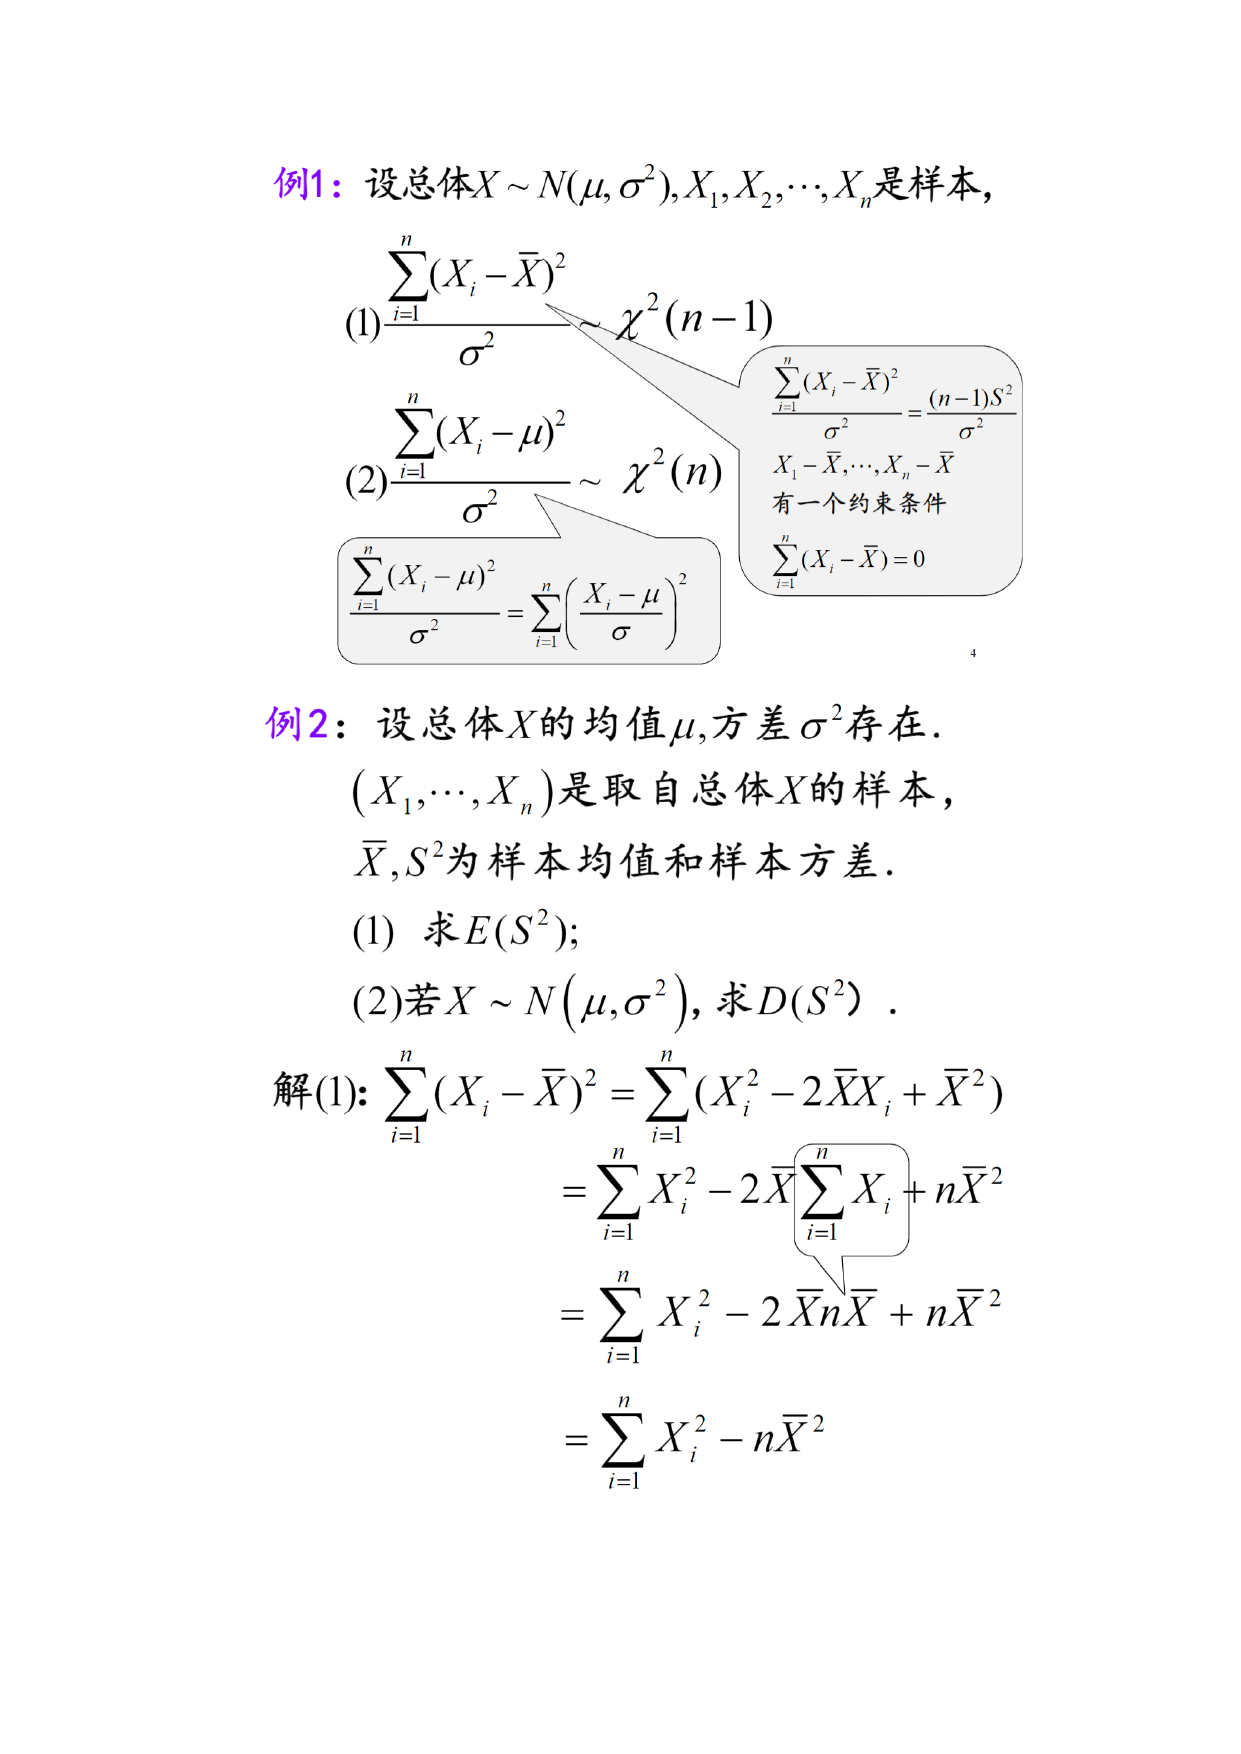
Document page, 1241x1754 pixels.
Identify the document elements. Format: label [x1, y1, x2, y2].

picture [187, 1039, 1053, 1511]
picture [187, 682, 1053, 1035]
picture [187, 162, 1053, 674]
